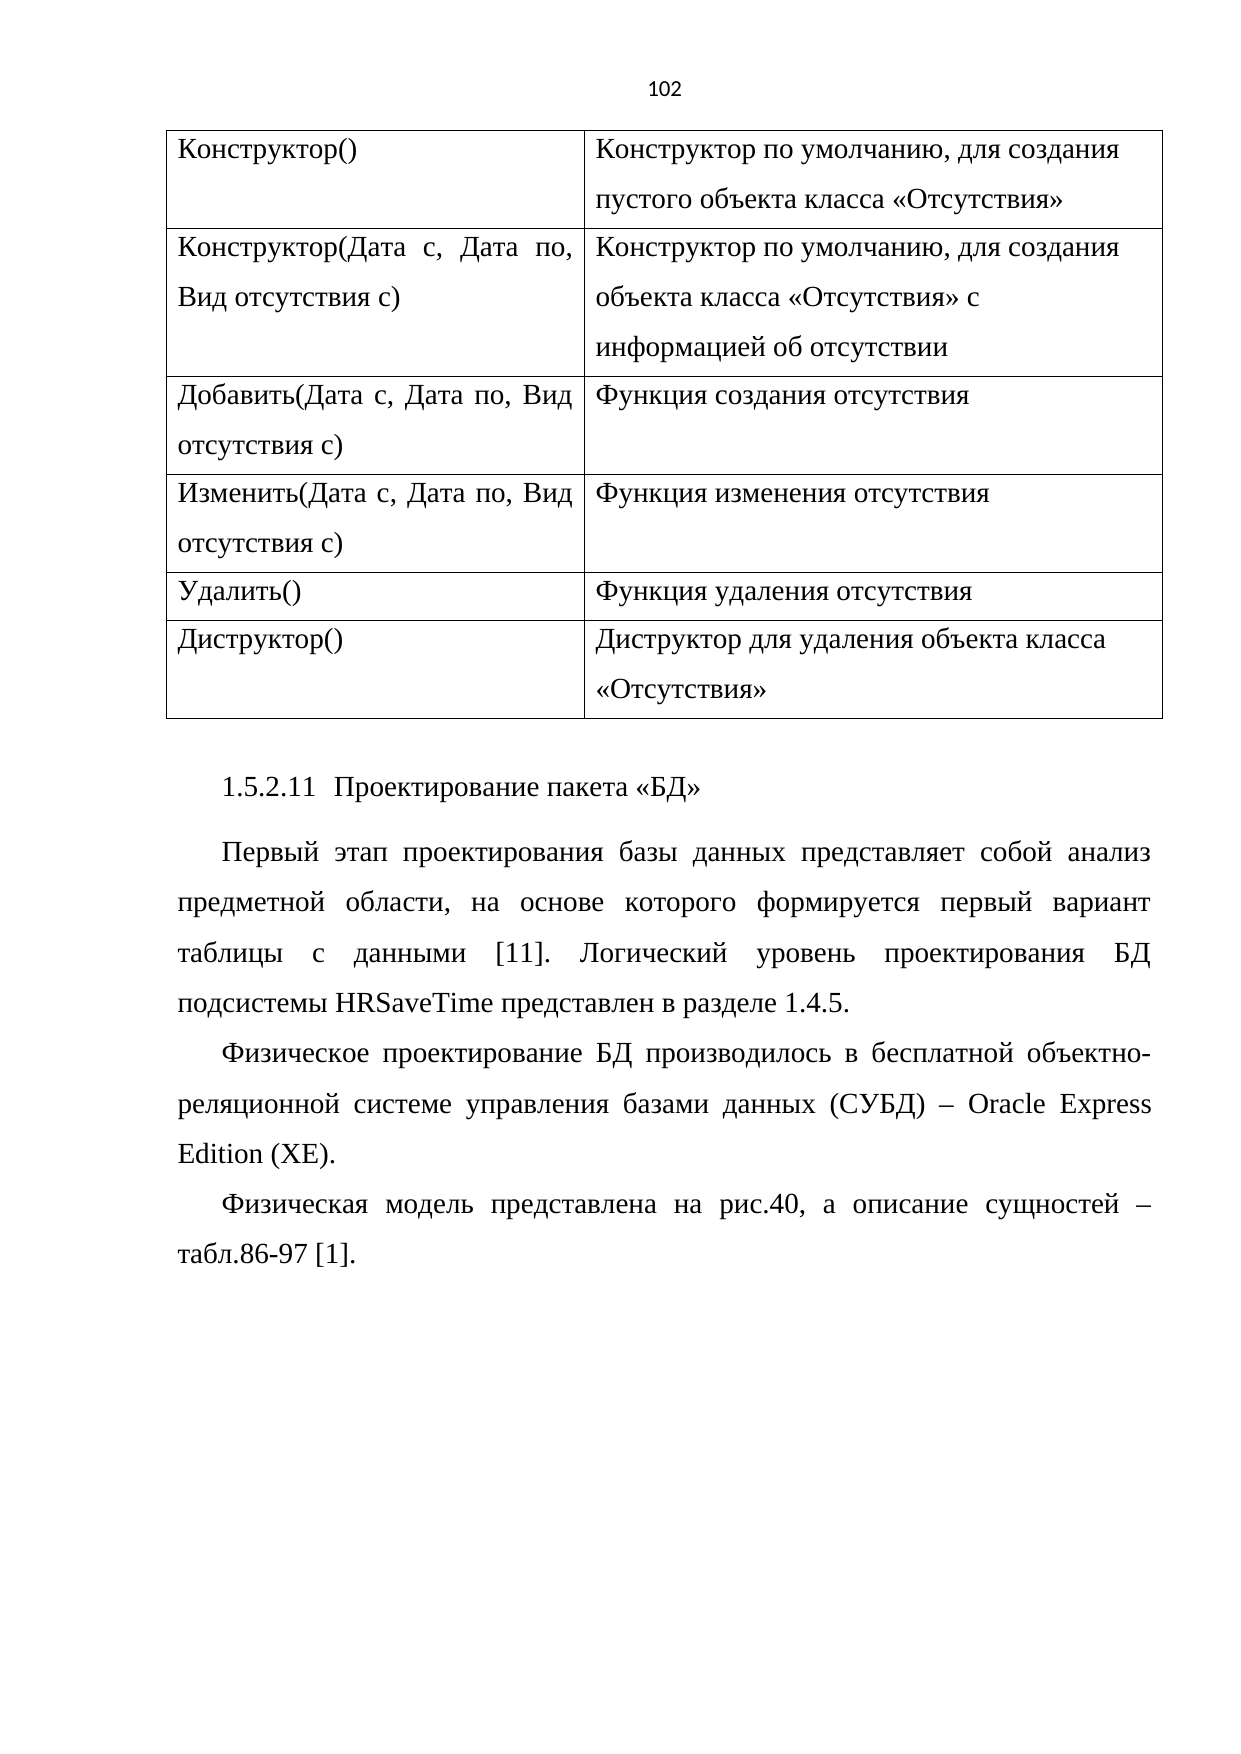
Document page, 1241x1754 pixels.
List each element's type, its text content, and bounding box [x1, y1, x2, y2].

text Физическое проектирование БД производилось в бесплатной объектно-реляционной системе управления базами данных (СУБД) – Oracle Express Edition (XE). [177, 1035, 1152, 1169]
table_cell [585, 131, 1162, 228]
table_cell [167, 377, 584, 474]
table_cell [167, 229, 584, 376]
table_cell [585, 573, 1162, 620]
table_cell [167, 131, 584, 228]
text Первый этап проектирования базы данных представляет собой анализ предметной области, на основе которого формируется первый вариант таблицы с данными [11]. Логический уровень проектирования БД подсистемы HRSaveTime представлен в разделе 1.4.5. [177, 834, 1152, 1019]
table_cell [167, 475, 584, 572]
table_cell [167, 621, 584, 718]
list Проектирование пакета «БД» [221, 769, 1152, 803]
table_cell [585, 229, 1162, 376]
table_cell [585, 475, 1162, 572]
text Физическая модель представлена на рис.40, а описание сущностей – табл.86-97 [1]. [177, 1186, 1152, 1270]
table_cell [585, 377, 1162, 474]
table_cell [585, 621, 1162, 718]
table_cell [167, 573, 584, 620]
